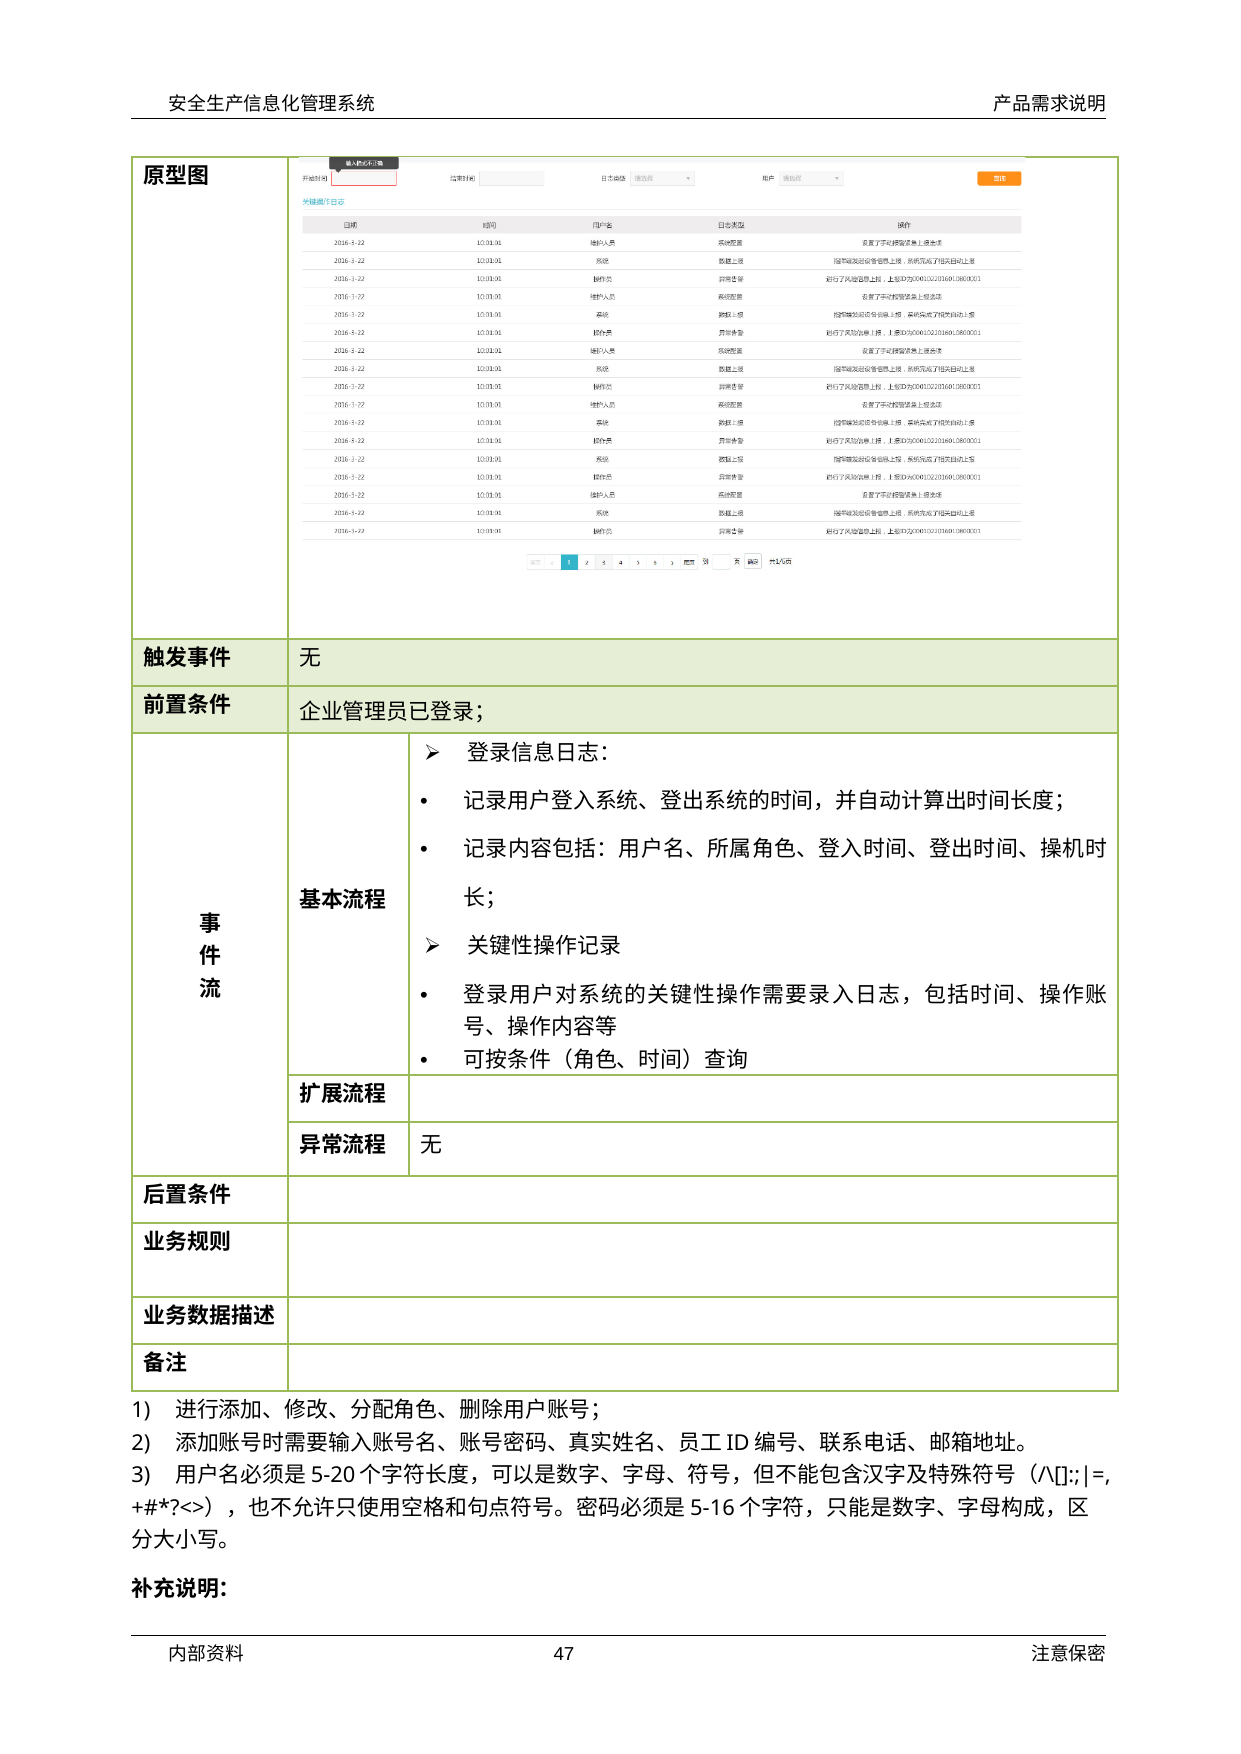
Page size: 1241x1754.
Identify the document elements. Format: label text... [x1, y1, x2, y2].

table_cell 事 件 流 [133, 734, 287, 1175]
list 用户名必须是5-20个字符长度，可以是数字、字母、符号，但不能包含汉字及特殊符号（/\[]:;|=,+#*?<>），也不允许只使用空格和句点符号。密码必须是5-16个字符，只能是数字、字母构成，区分大小写。 [131, 1457, 1106, 1554]
table_cell [289, 1298, 1117, 1343]
table_cell 前置条件 [133, 687, 287, 732]
table_cell 企业管理员已登录； [289, 687, 1117, 732]
table_cell [289, 1177, 1117, 1222]
table_cell 触发事件 [133, 640, 287, 685]
table_cell 后置条件 [133, 1177, 287, 1222]
table_cell 无 [410, 1123, 1117, 1175]
table_cell [289, 1224, 1117, 1296]
table_cell 扩展流程 [289, 1076, 408, 1121]
table_cell [410, 1076, 1117, 1121]
table_cell 无 [289, 640, 1117, 685]
table_cell 业务数据描述 [133, 1298, 287, 1343]
table_cell 原型图 [133, 158, 287, 638]
table_cell [289, 158, 1117, 638]
list 进行添加、修改、分配角色、删除用户账号； [131, 1392, 1106, 1424]
table_cell 业务规则 [133, 1224, 287, 1296]
table_cell [289, 1345, 1117, 1390]
table_cell 备注 [133, 1345, 287, 1390]
list 添加账号时需要输入账号名、账号密码、真实姓名、员工ID编号、联系电话、邮箱地址。 [131, 1424, 1106, 1457]
table_cell 异常流程 [289, 1123, 408, 1175]
picture [298, 157, 1026, 573]
text 补充说明： [131, 1571, 1106, 1603]
table_cell 登录信息日志： 记录用户登入系统、登出系统的时间，并自动计算出时间长度； 记录内容包括：用户名、所属角色、登入时间、登出时间、操机时长； 关键性操作记录 登录用户对系统的关键性操作需要录入日志，包括时间、操作账号、操作内容等 可按条件（角色、时间）查询 [410, 734, 1117, 1074]
table_cell 基本流程 [289, 734, 408, 1074]
